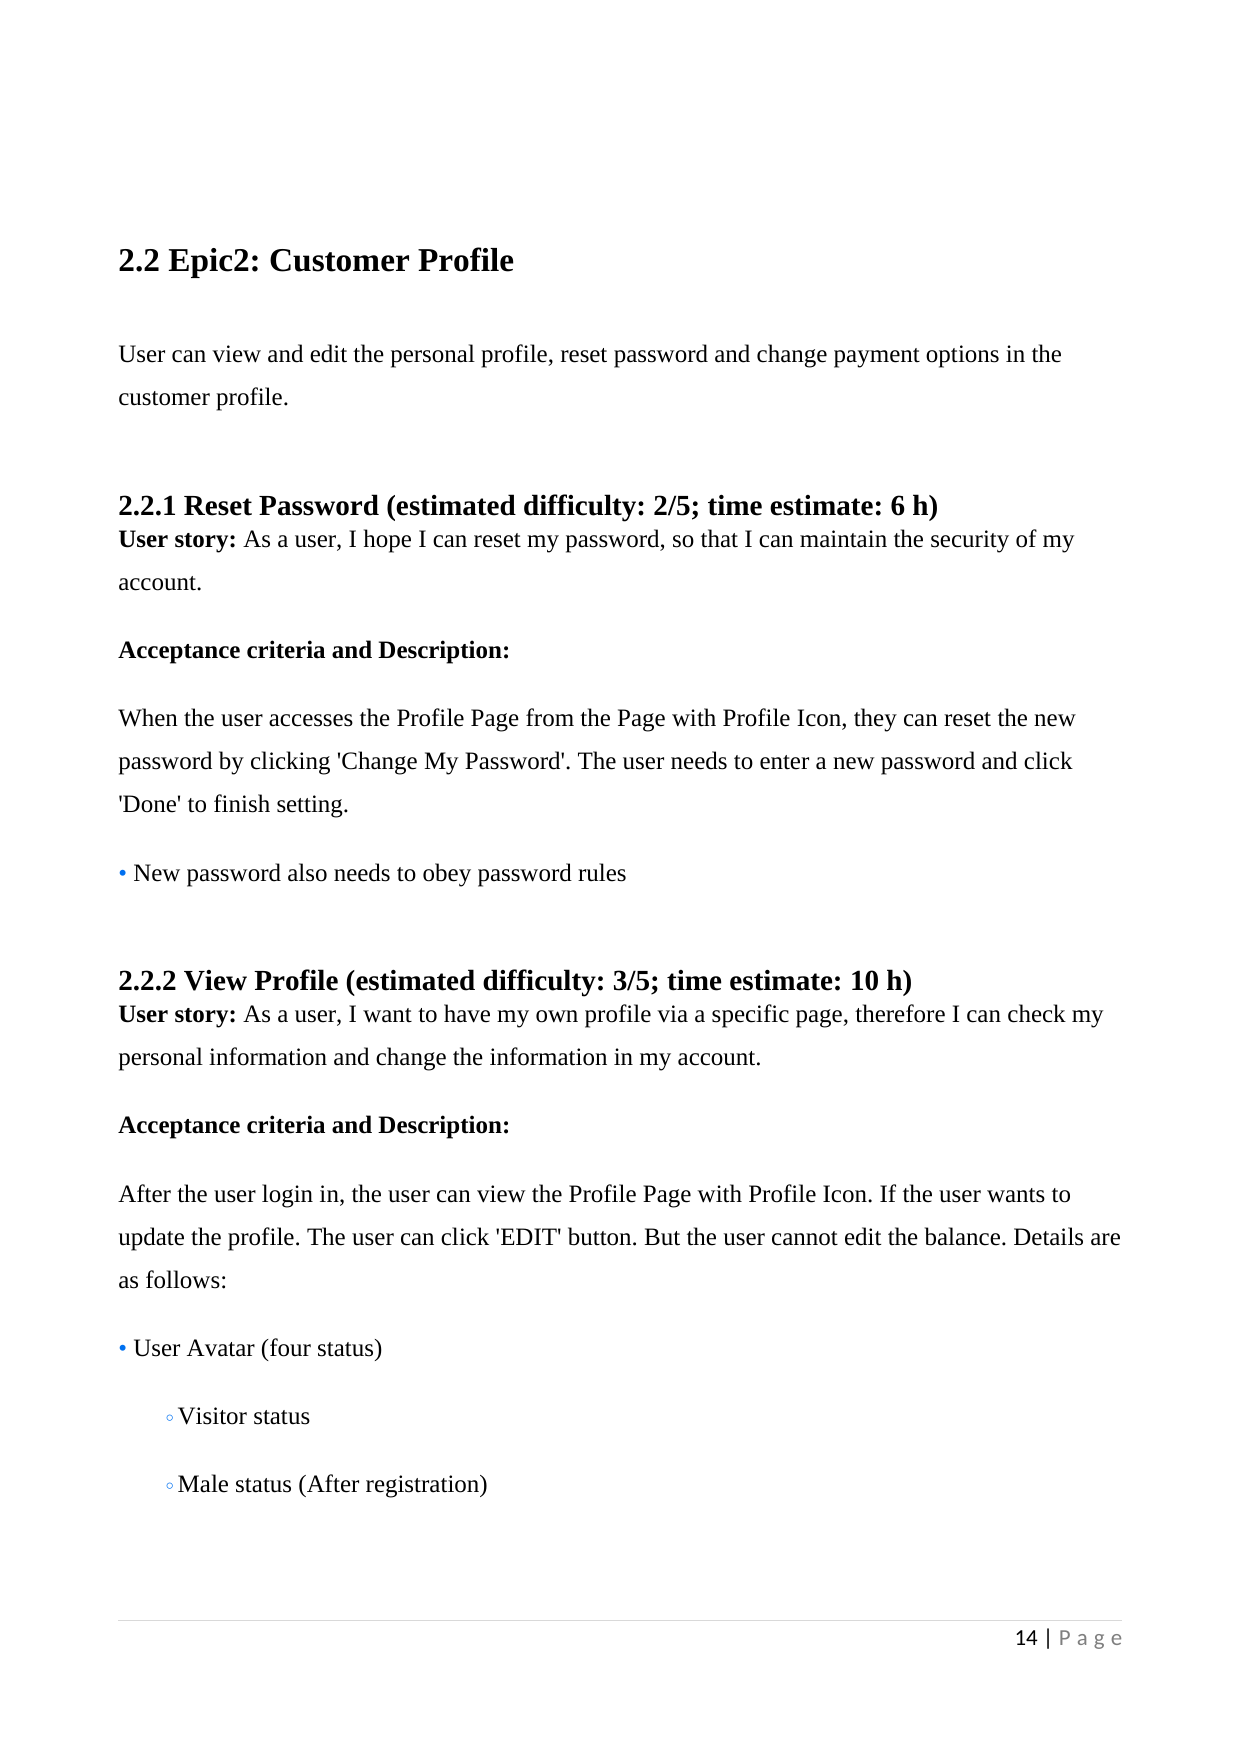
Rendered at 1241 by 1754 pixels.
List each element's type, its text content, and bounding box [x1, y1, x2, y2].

subtitle 2.2 Epic2: Customer Profile [118, 240, 1122, 278]
subtitle 2.2.2 View Profile (estimated difficulty: 3/5; time estimate: 10 h) [118, 963, 1122, 997]
text When the user accesses the Profile Page from the Page with Profile Icon, they can reset the new password by clicking 'Change My Password'. The user needs to enter a new password and click 'Done' to finish setting. [118, 703, 1122, 818]
text User story: As a user, I want to have my own profile via a specific page, therefore I can check my personal information and change the information in my account. [118, 999, 1122, 1071]
list Male status (After registration) [165, 1469, 1122, 1498]
text User can view and edit the personal profile, reset password and change payment options in the customer profile. [118, 339, 1122, 411]
text Acceptance criteria and Description: [118, 635, 1122, 664]
text Acceptance criteria and Description: [118, 1111, 1122, 1139]
list User Avatar (four status) [118, 1333, 1122, 1362]
text After the user login in, the user can view the Profile Page with Profile Icon. If the user wants to update the profile. The user can click 'EDIT' button. But the user cannot edit the balance. Details are as follows: [118, 1179, 1122, 1294]
subtitle 2.2.1 Reset Password (estimated difficulty: 2/5; time estimate: 6 h) [118, 488, 1122, 521]
text User story: As a user, I hope I can reset my password, so that I can maintain the security of my account. [118, 524, 1122, 596]
list Visitor status [165, 1401, 1122, 1430]
list New password also needs to obey password rules [118, 858, 1122, 886]
